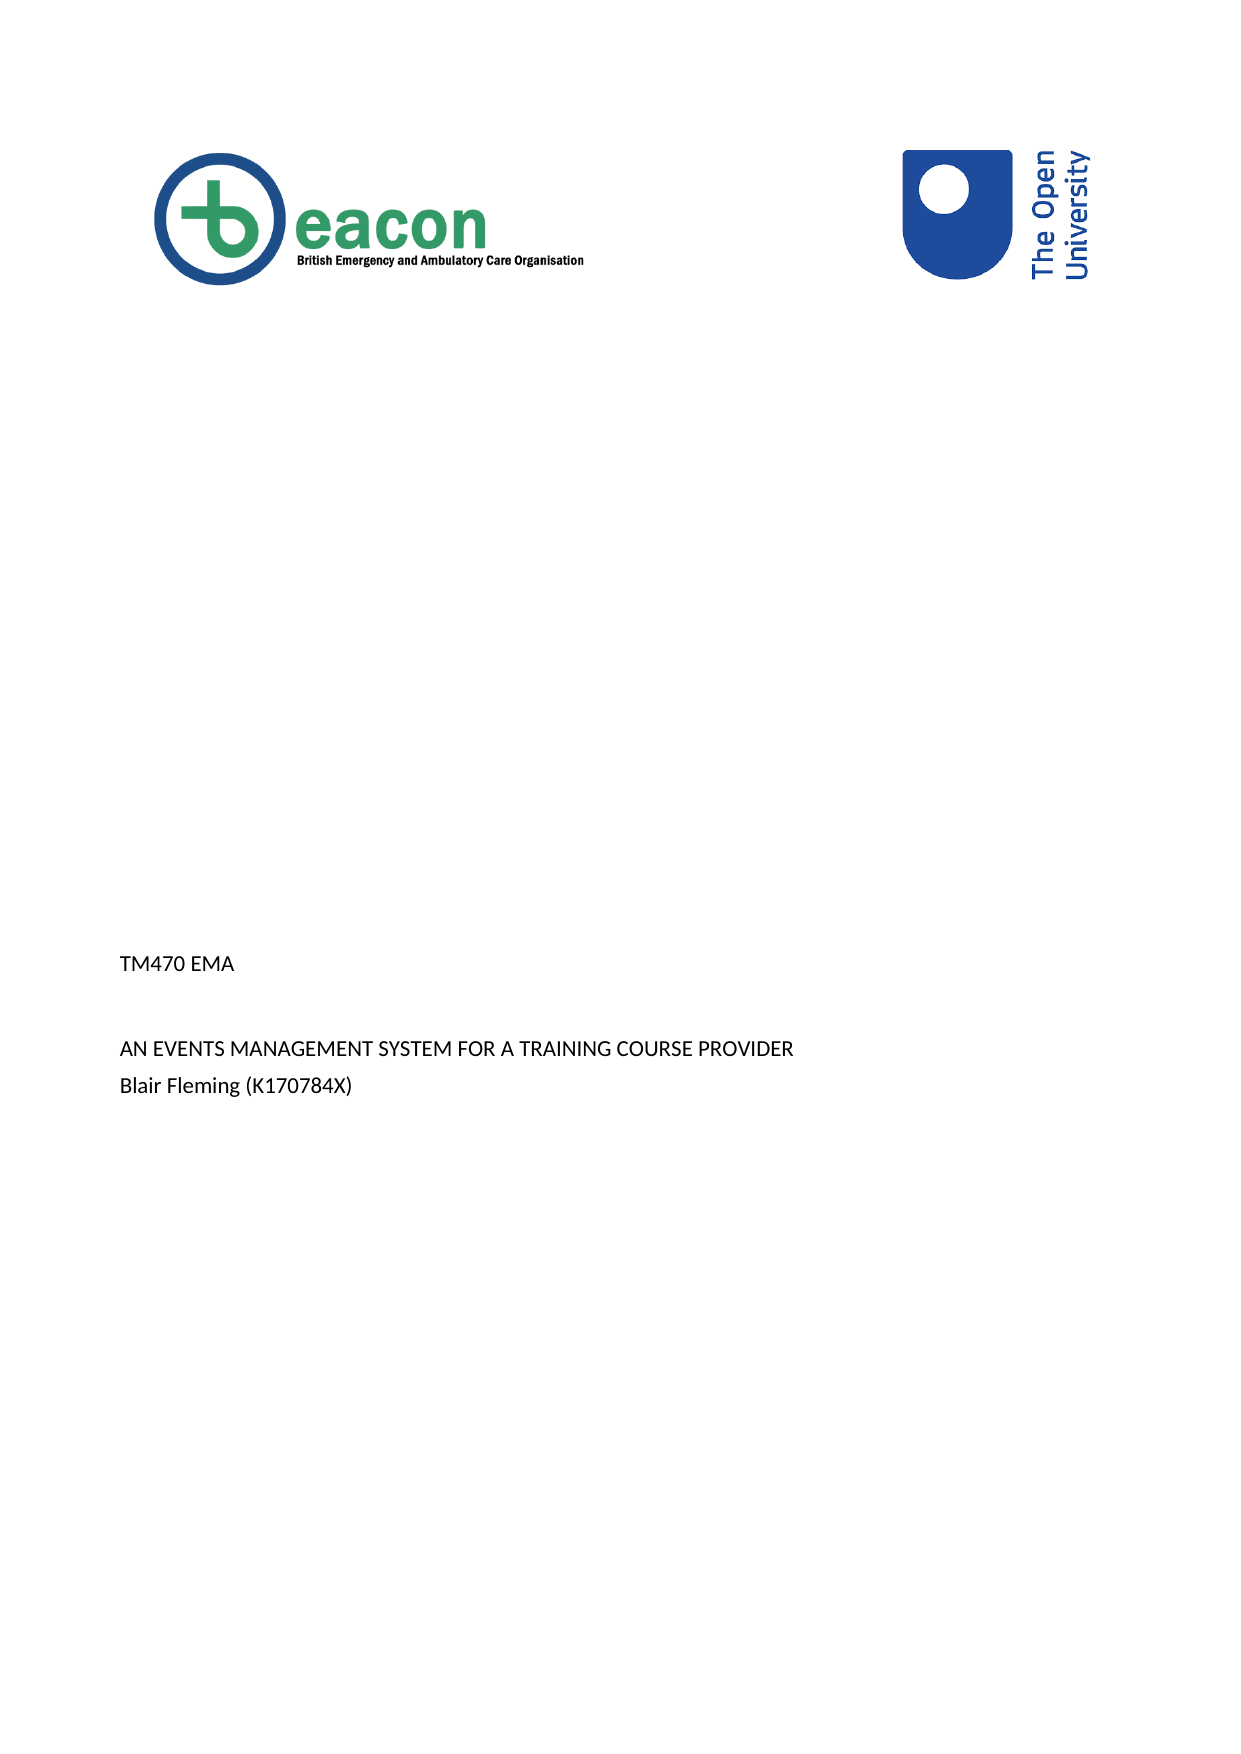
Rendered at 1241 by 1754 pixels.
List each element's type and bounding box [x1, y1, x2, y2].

picture [902, 150, 1091, 280]
picture [150, 150, 613, 289]
